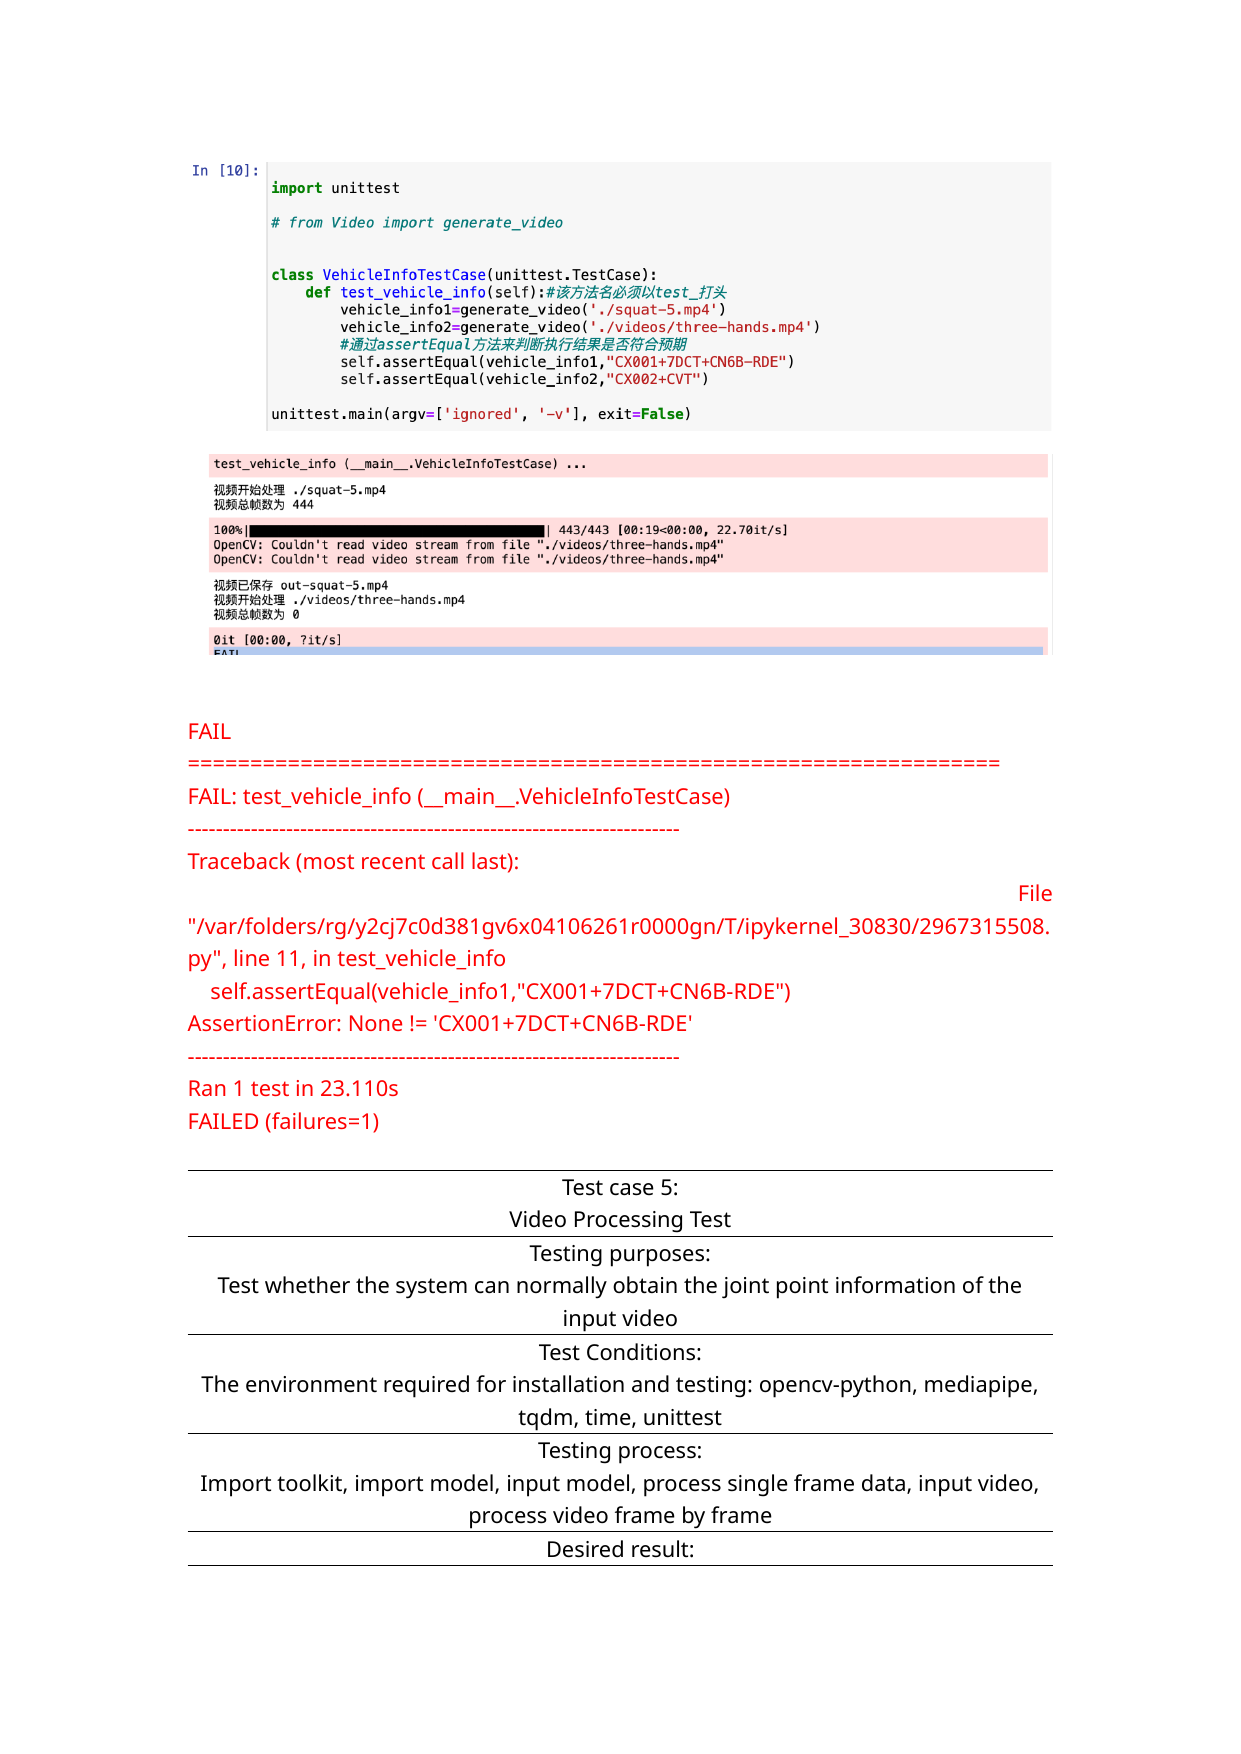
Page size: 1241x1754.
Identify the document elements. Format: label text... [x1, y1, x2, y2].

text ---------------------------------------------------------------------- [187, 812, 1053, 844]
text self.assertEqual(vehicle_info1,"CX001+7DCT+CN6B-RDE") [187, 974, 1053, 1007]
picture [187, 454, 1053, 655]
text Ran 1 test in 23.110s [187, 1072, 1053, 1104]
text FAIL [187, 714, 1053, 747]
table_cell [188, 1532, 1053, 1565]
text ---------------------------------------------------------------------- [187, 1039, 1053, 1072]
text FAIL: test_vehicle_info (__main__.VehicleInfoTestCase) [187, 779, 1053, 812]
table_header Test case 5: Video Processing Test [188, 1171, 1053, 1236]
text FAILED (failures=1) [187, 1104, 1053, 1137]
table_cell Test Conditions: The environment required for installation and testing: opencv-python, mediapipe, tqdm, time, unittest [188, 1335, 1053, 1433]
text ================================================================= [187, 747, 1053, 779]
table_cell Testing process: Import toolkit, import model, input model, process single frame data, input video, process video frame by frame [188, 1434, 1053, 1531]
text AssertionError: None != 'CX001+7DCT+CN6B-RDE' [187, 1007, 1053, 1039]
text File "/var/folders/rg/y2cj7c0d381gv6x04106261r0000gn/T/ipykernel_30830/2967315508.py", line 11, in test_vehicle_info [187, 877, 1053, 974]
text Traceback (most recent call last): [187, 844, 1053, 877]
table_cell Testing purposes: Test whether the system can normally obtain the joint point information of the input video [188, 1237, 1053, 1334]
picture [187, 162, 1052, 431]
